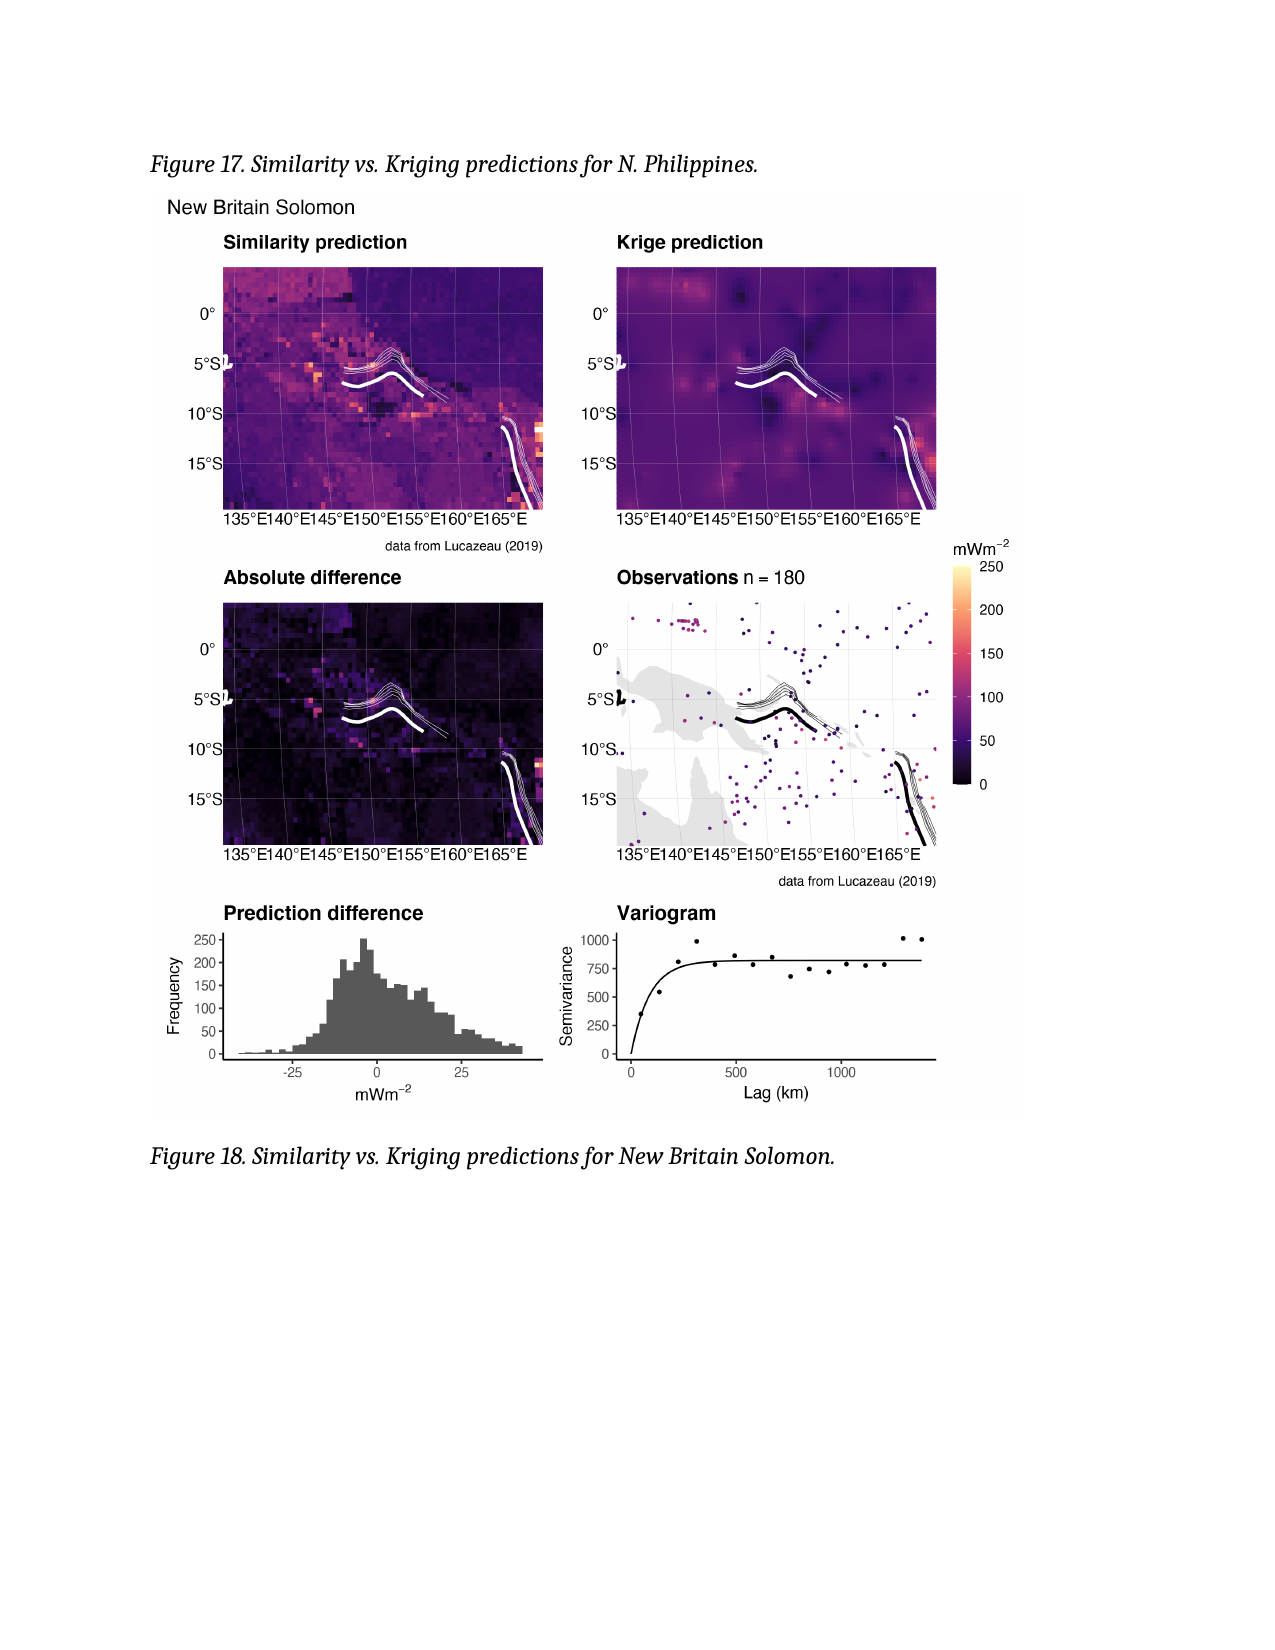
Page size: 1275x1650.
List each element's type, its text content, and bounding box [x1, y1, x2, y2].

text Figure 17. Similarity vs. Kriging predictions for N. Philippines. [150, 150, 1125, 179]
text Figure 18. Similarity vs. Kriging predictions for New Britain Solomon. [150, 1142, 1125, 1171]
picture [150, 191, 1025, 1121]
